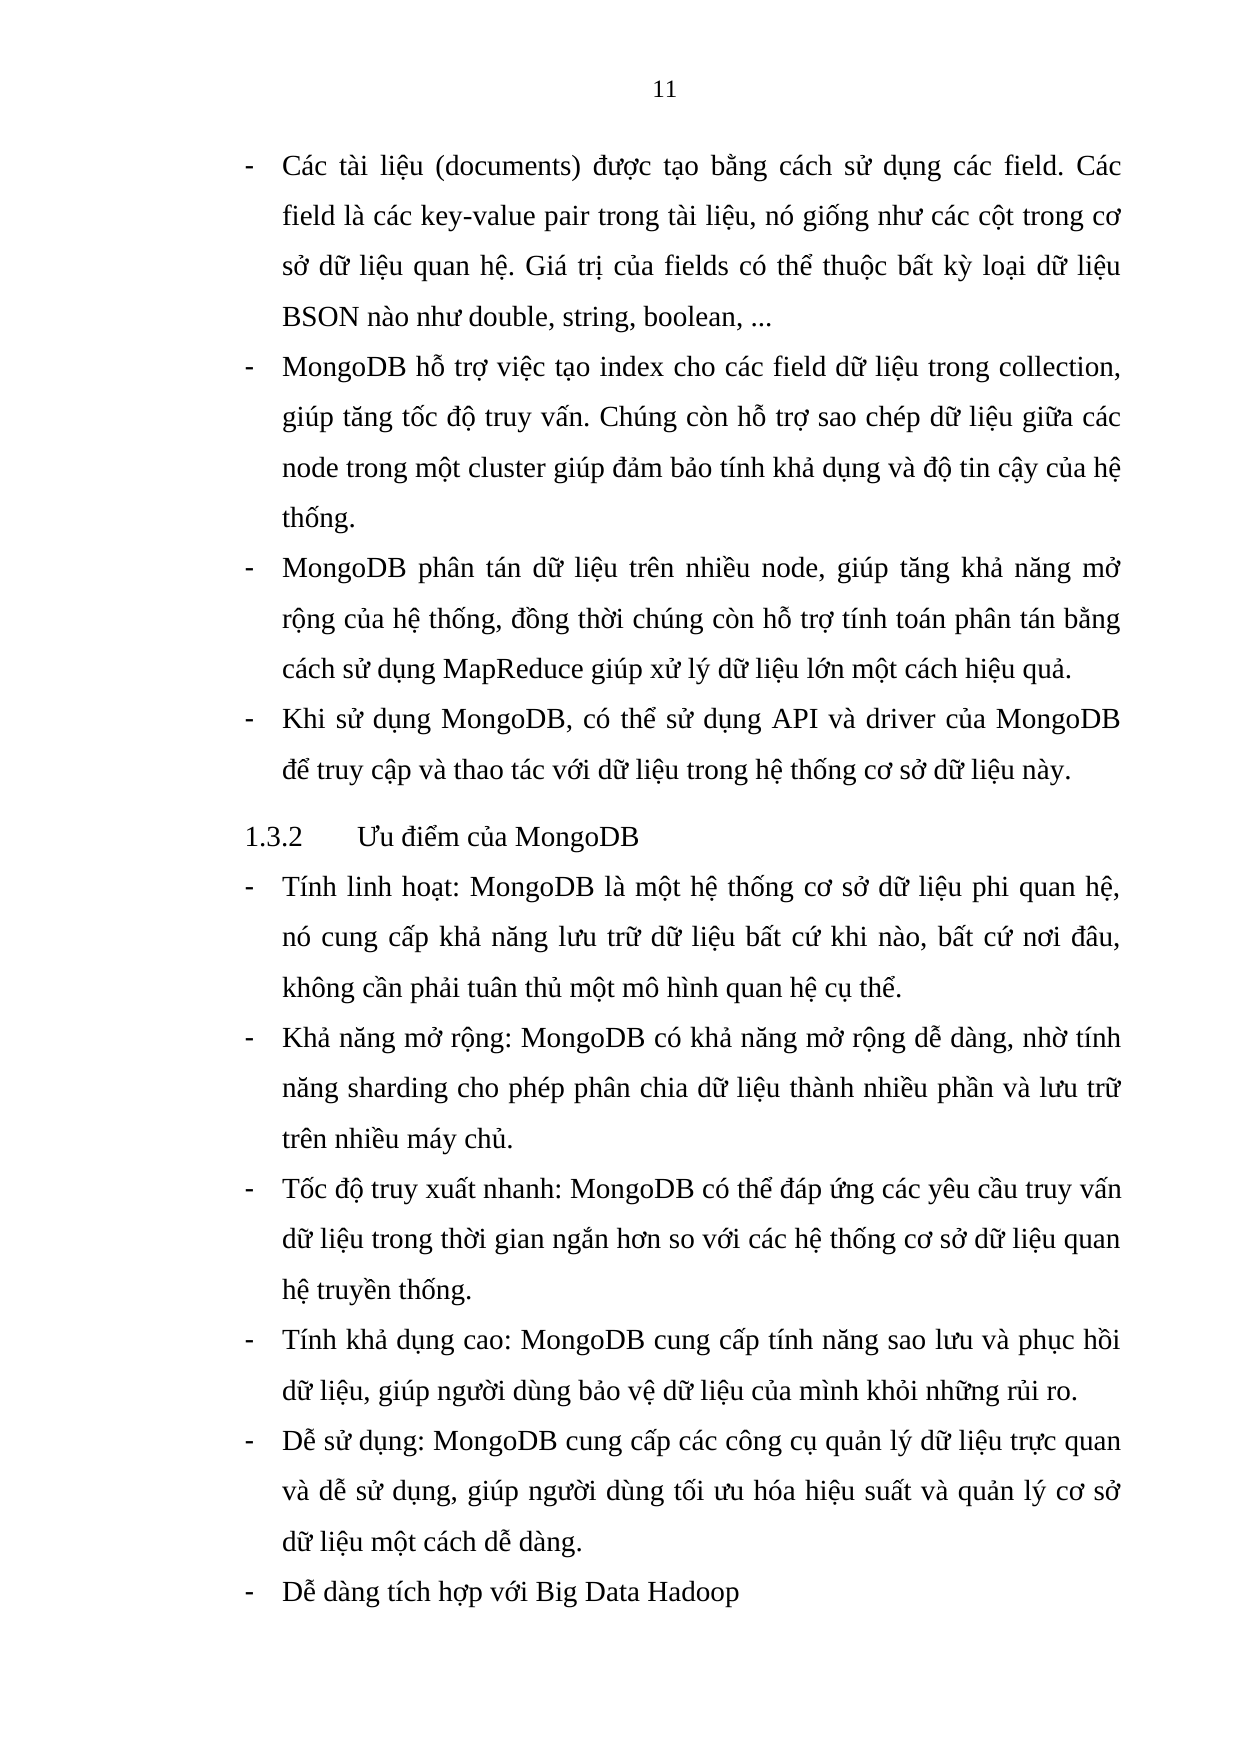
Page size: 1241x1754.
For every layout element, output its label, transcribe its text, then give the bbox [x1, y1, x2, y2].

list Khả năng mở rộng: MongoDB có khả năng mở rộng dễ dàng, nhờ tính năng sharding cho phép phân chia dữ liệu thành nhiều phần và lưu trữ trên nhiều máy chủ. [244, 1020, 1122, 1154]
list Dễ dàng tích hợp với Big Data Hadoop [244, 1574, 1122, 1608]
list MongoDB hỗ trợ việc tạo index cho các field dữ liệu trong collection, giúp tăng tốc độ truy vấn. Chúng còn hỗ trợ sao chép dữ liệu giữa các node trong một cluster giúp đảm bảo tính khả dụng và độ tin cậy của hệ thống. [244, 349, 1122, 534]
subtitle Ưu điểm của MongoDB [244, 819, 1122, 852]
list Tốc độ truy xuất nhanh: MongoDB có thể đáp ứng các yêu cầu truy vấn dữ liệu trong thời gian ngắn hơn so với các hệ thống cơ sở dữ liệu quan hệ truyền thống. [244, 1171, 1122, 1306]
list Các tài liệu (documents) được tạo bằng cách sử dụng các field. Các field là các key-value pair trong tài liệu, nó giống như các cột trong cơ sở dữ liệu quan hệ. Giá trị của fields có thể thuộc bất kỳ loại dữ liệu BSON nào như double, string, boolean, ... [244, 148, 1122, 332]
list MongoDB phân tán dữ liệu trên nhiều node, giúp tăng khả năng mở rộng của hệ thống, đồng thời chúng còn hỗ trợ tính toán phân tán bằng cách sử dụng MapReduce giúp xử lý dữ liệu lớn một cách hiệu quả. [244, 550, 1122, 685]
list Dễ sử dụng: MongoDB cung cấp các công cụ quản lý dữ liệu trực quan và dễ sử dụng, giúp người dùng tối ưu hóa hiệu suất và quản lý cơ sở dữ liệu một cách dễ dàng. [244, 1423, 1122, 1557]
list Tính linh hoạt: MongoDB là một hệ thống cơ sở dữ liệu phi quan hệ, nó cung cấp khả năng lưu trữ dữ liệu bất cứ khi nào, bất cứ nơi đâu, không cần phải tuân thủ một mô hình quan hệ cụ thể. [244, 869, 1122, 1003]
list Tính khả dụng cao: MongoDB cung cấp tính năng sao lưu và phục hồi dữ liệu, giúp người dùng bảo vệ dữ liệu của mình khỏi những rủi ro. [244, 1322, 1122, 1406]
list Khi sử dụng MongoDB, có thể sử dụng API và driver của MongoDB để truy cập và thao tác với dữ liệu trong hệ thống cơ sở dữ liệu này. [244, 701, 1122, 785]
